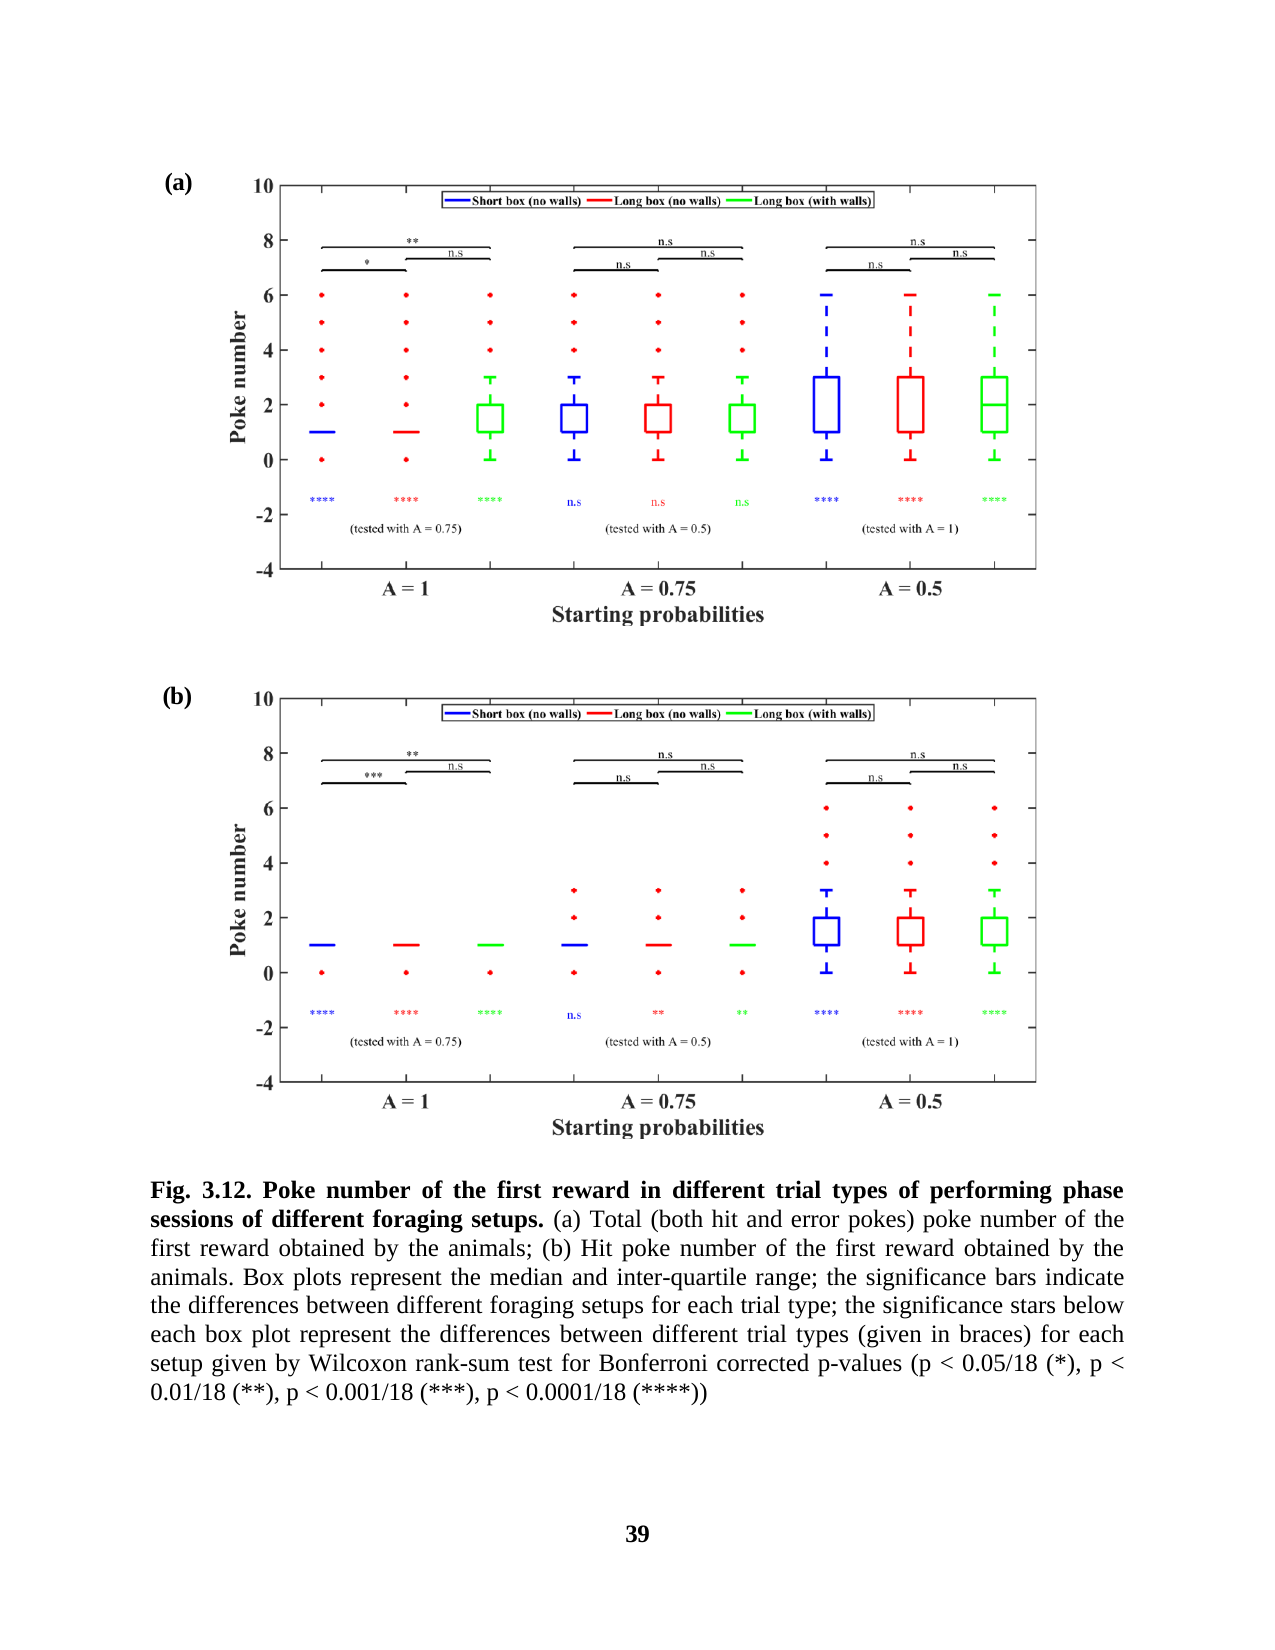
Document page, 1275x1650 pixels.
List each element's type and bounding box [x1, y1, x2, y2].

picture [229, 177, 1037, 626]
picture [229, 690, 1037, 1139]
